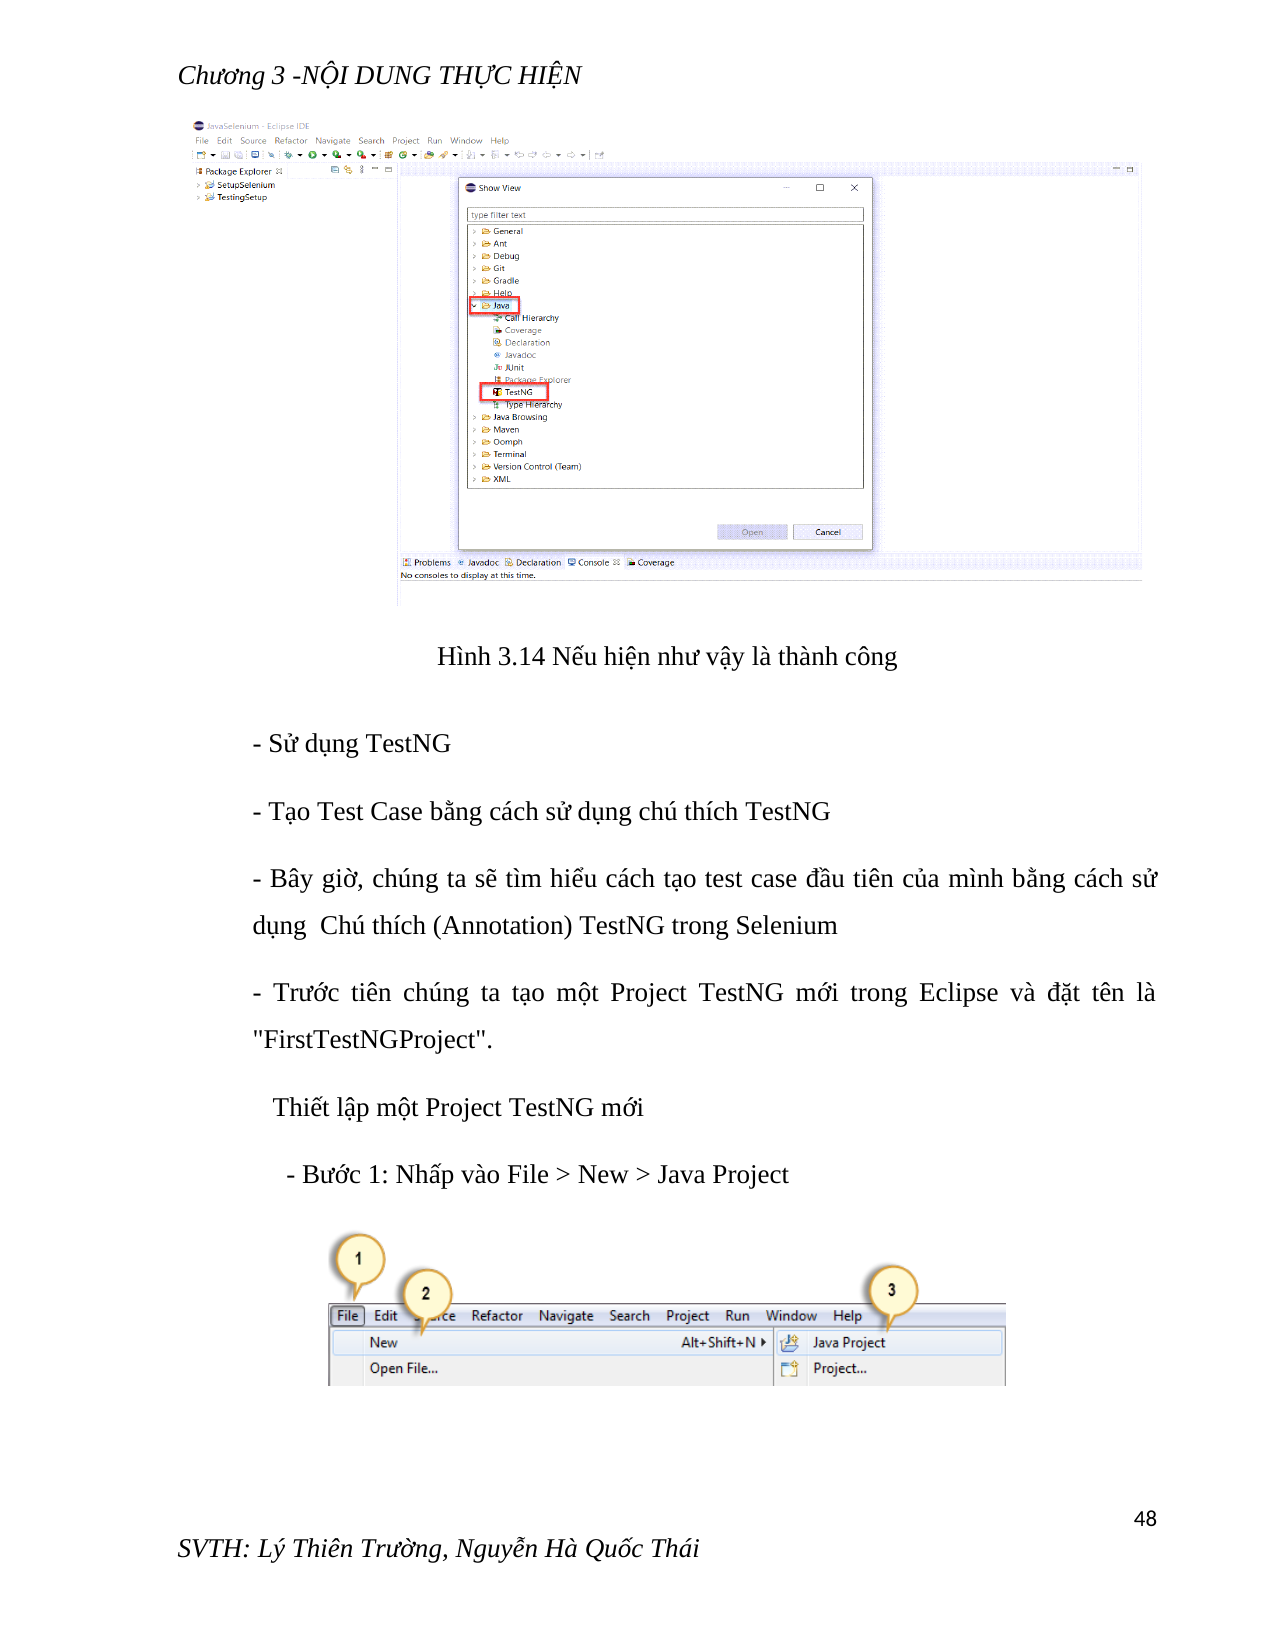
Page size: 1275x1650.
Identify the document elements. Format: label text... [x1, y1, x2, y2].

text - Trước tiên chúng ta tạo một Project TestNG mới trong Eclipse và đặt tên là "FirstTestNGProject". [252, 976, 1157, 1054]
picture [328, 1225, 1006, 1386]
text - Bây giờ, chúng ta sẽ tìm hiểu cách tạo test case đầu tiên của mình bằng cách sử dụng Chú thích (Annotation) TestNG trong Selenium [252, 862, 1157, 940]
picture [192, 118, 1143, 606]
text - Bước 1: Nhấp vào File > New > Java Project [252, 1158, 1157, 1189]
text - Tạo Test Case bằng cách sử dụng chú thích TestNG [252, 795, 1157, 826]
subtitle Hình 3.14 Nếu hiện như vậy là thành công [177, 641, 1157, 672]
text - Sử dụng TestNG [252, 727, 1157, 758]
text Thiết lập một Project TestNG mới [252, 1091, 1157, 1122]
